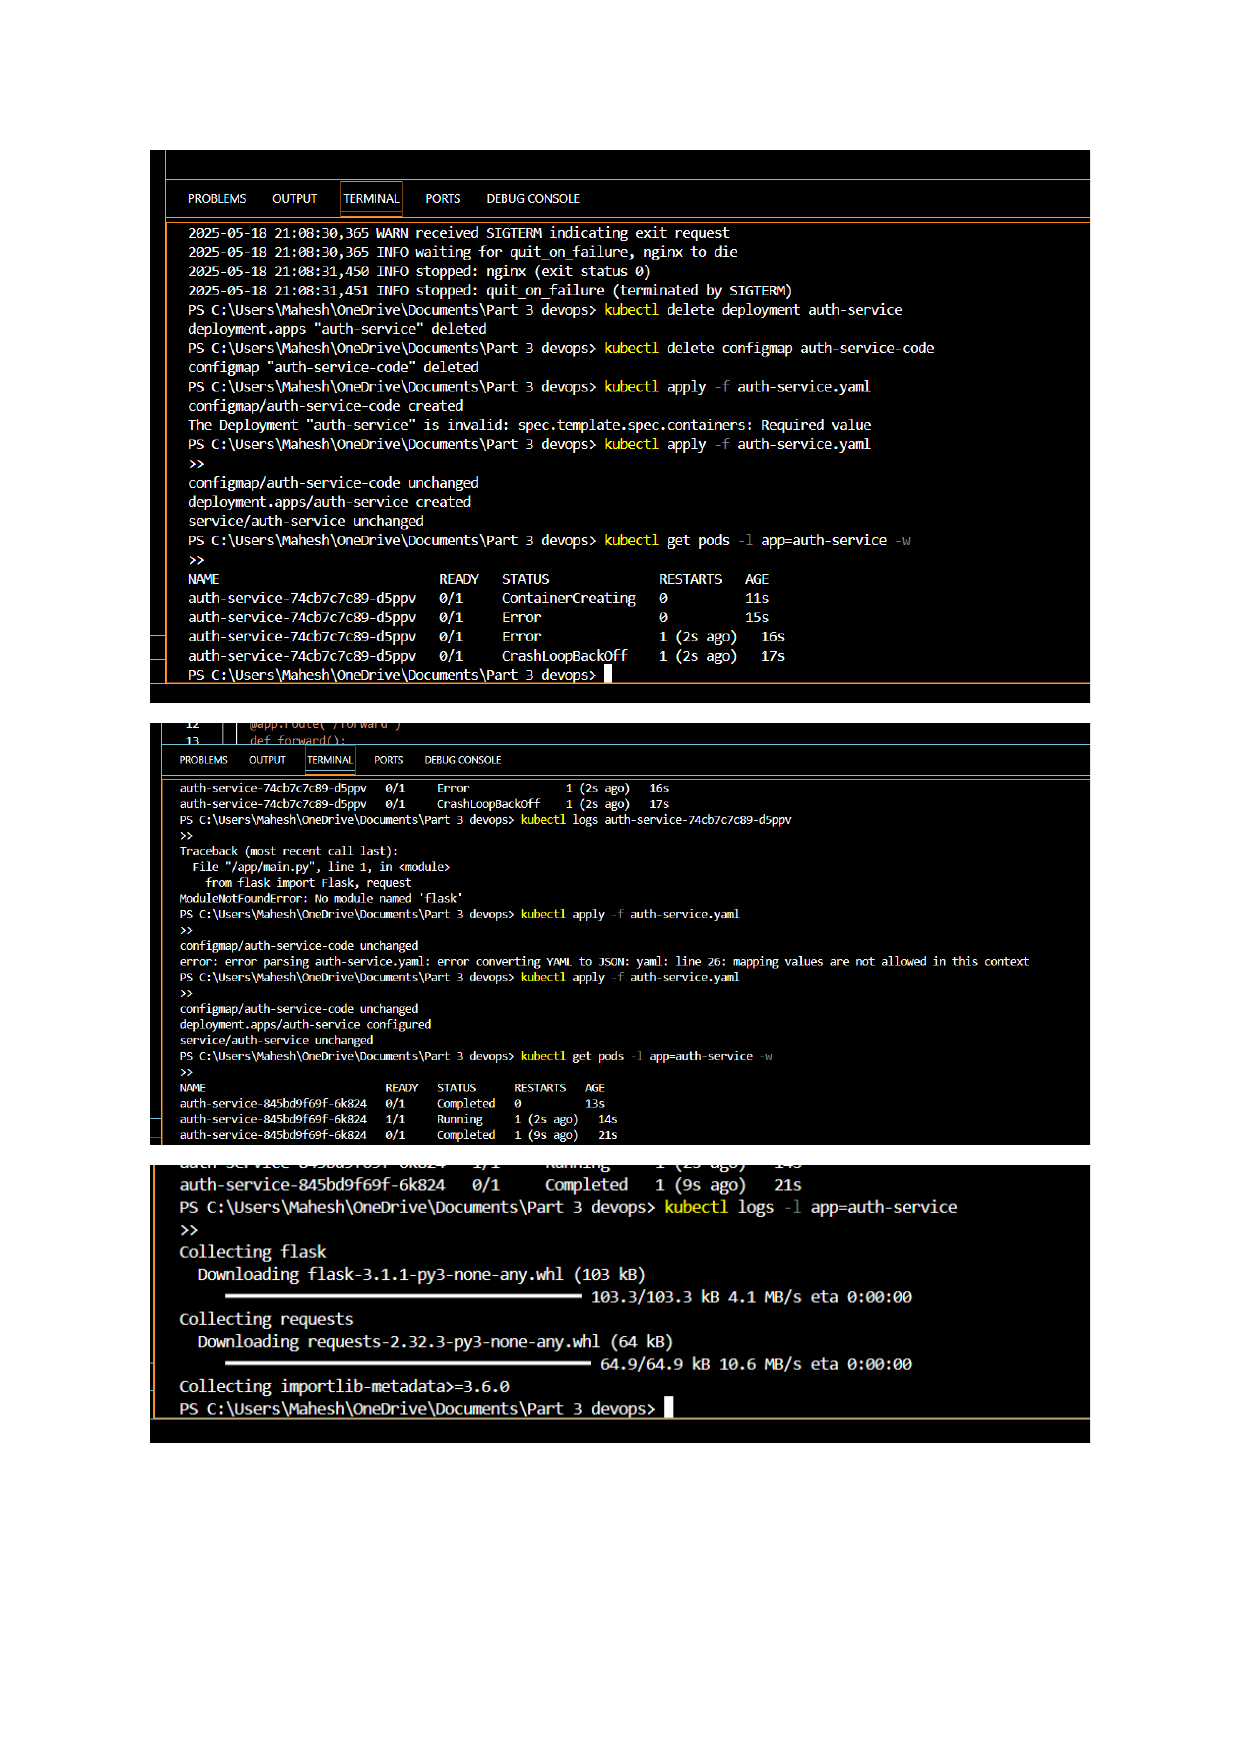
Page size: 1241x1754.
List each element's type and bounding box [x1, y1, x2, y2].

picture [150, 723, 1091, 1145]
picture [150, 150, 1091, 703]
picture [150, 1165, 1091, 1443]
